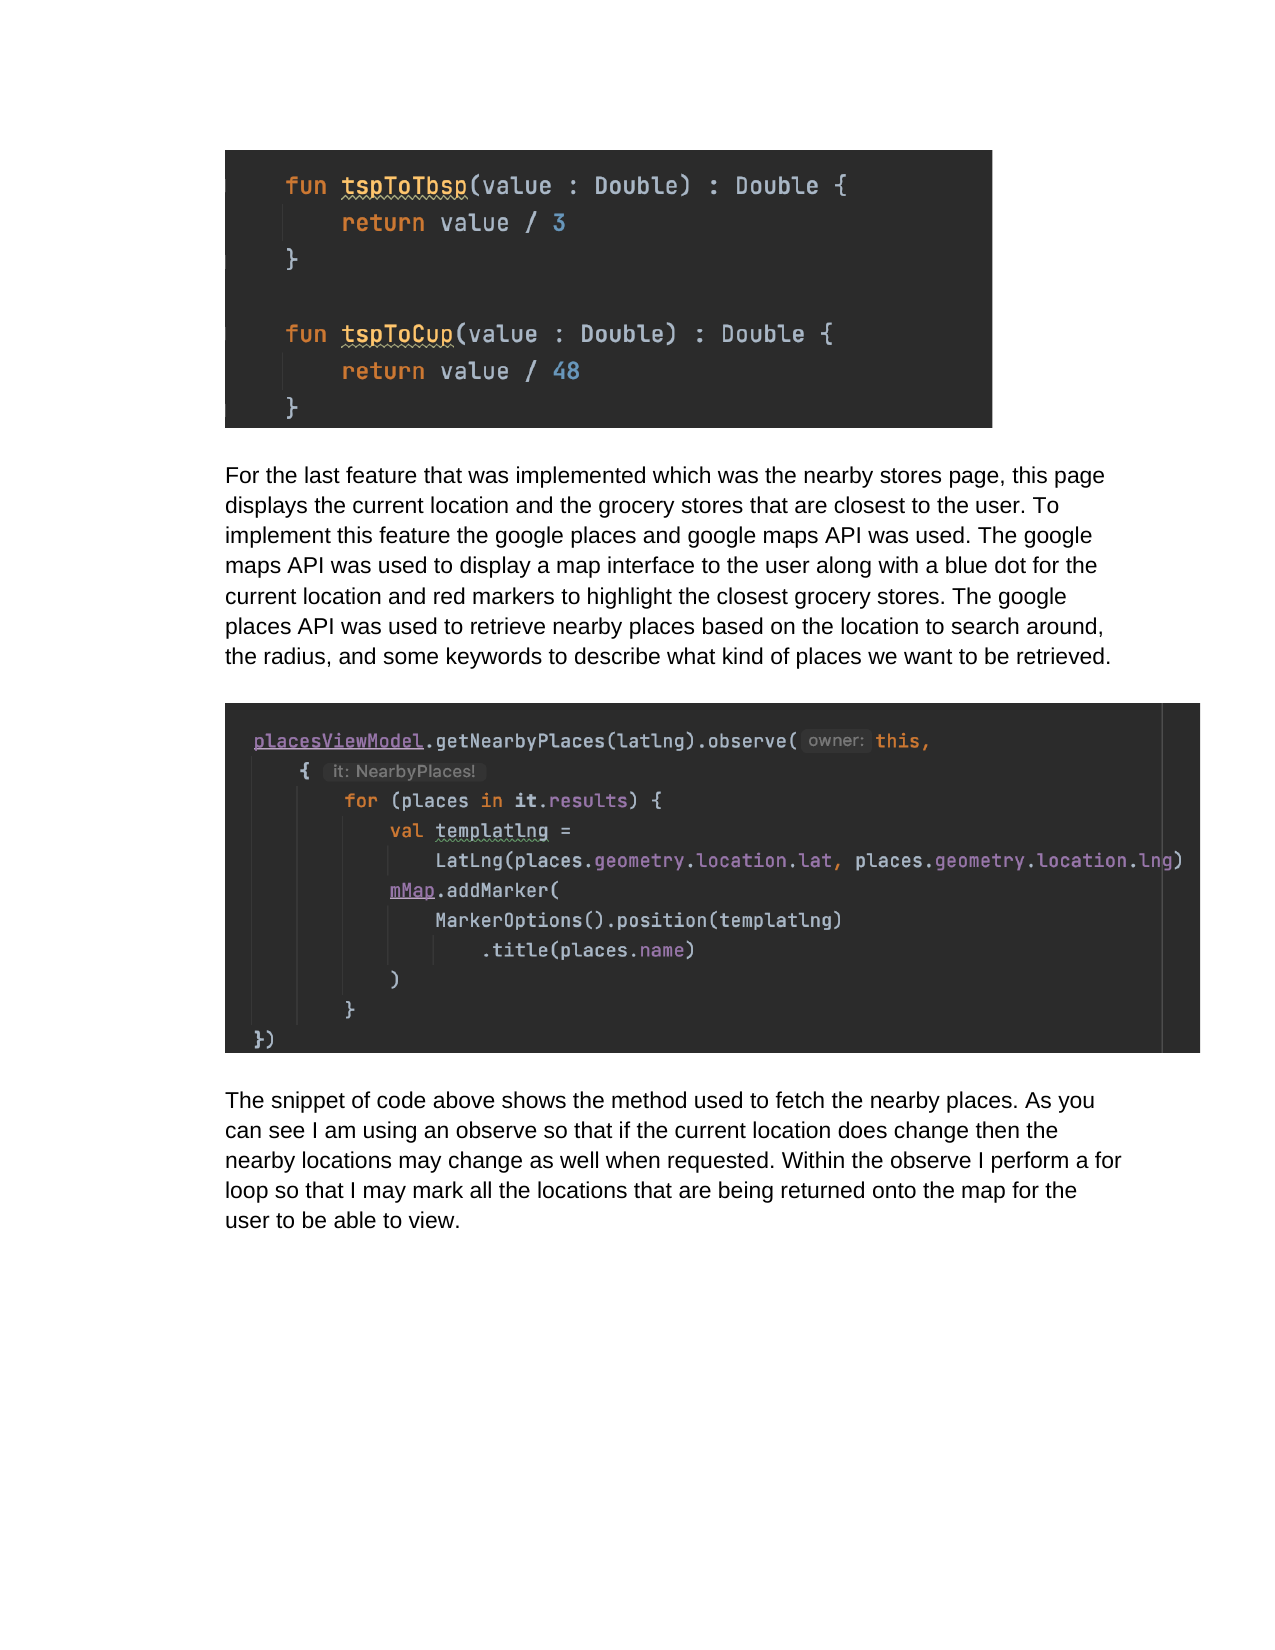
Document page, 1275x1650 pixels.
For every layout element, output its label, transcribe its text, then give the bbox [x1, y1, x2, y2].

text The snippet of code above shows the method used to fetch the nearby places. As you can see I am using an observe so that if the current location does change then the nearby locations may change as well when requested. Within the observe I perform a for loop so that I may mark all the locations that are being returned onto the map for the user to be able to view. [225, 1087, 1125, 1234]
picture [225, 150, 993, 428]
picture [225, 703, 1200, 1053]
text For the last feature that was implemented which was the nearby stores page, this page displays the current location and the grocery stores that are closest to the user. To implement this feature the google places and google maps API was used. The google maps API was used to display a map interface to the user along with a blue dot for the current location and red markers to highlight the closest grocery stores. The google places API was used to retrieve nearby places based on the location to search around, the radius, and some keywords to describe what kind of places we want to be retrieved. [225, 462, 1125, 669]
